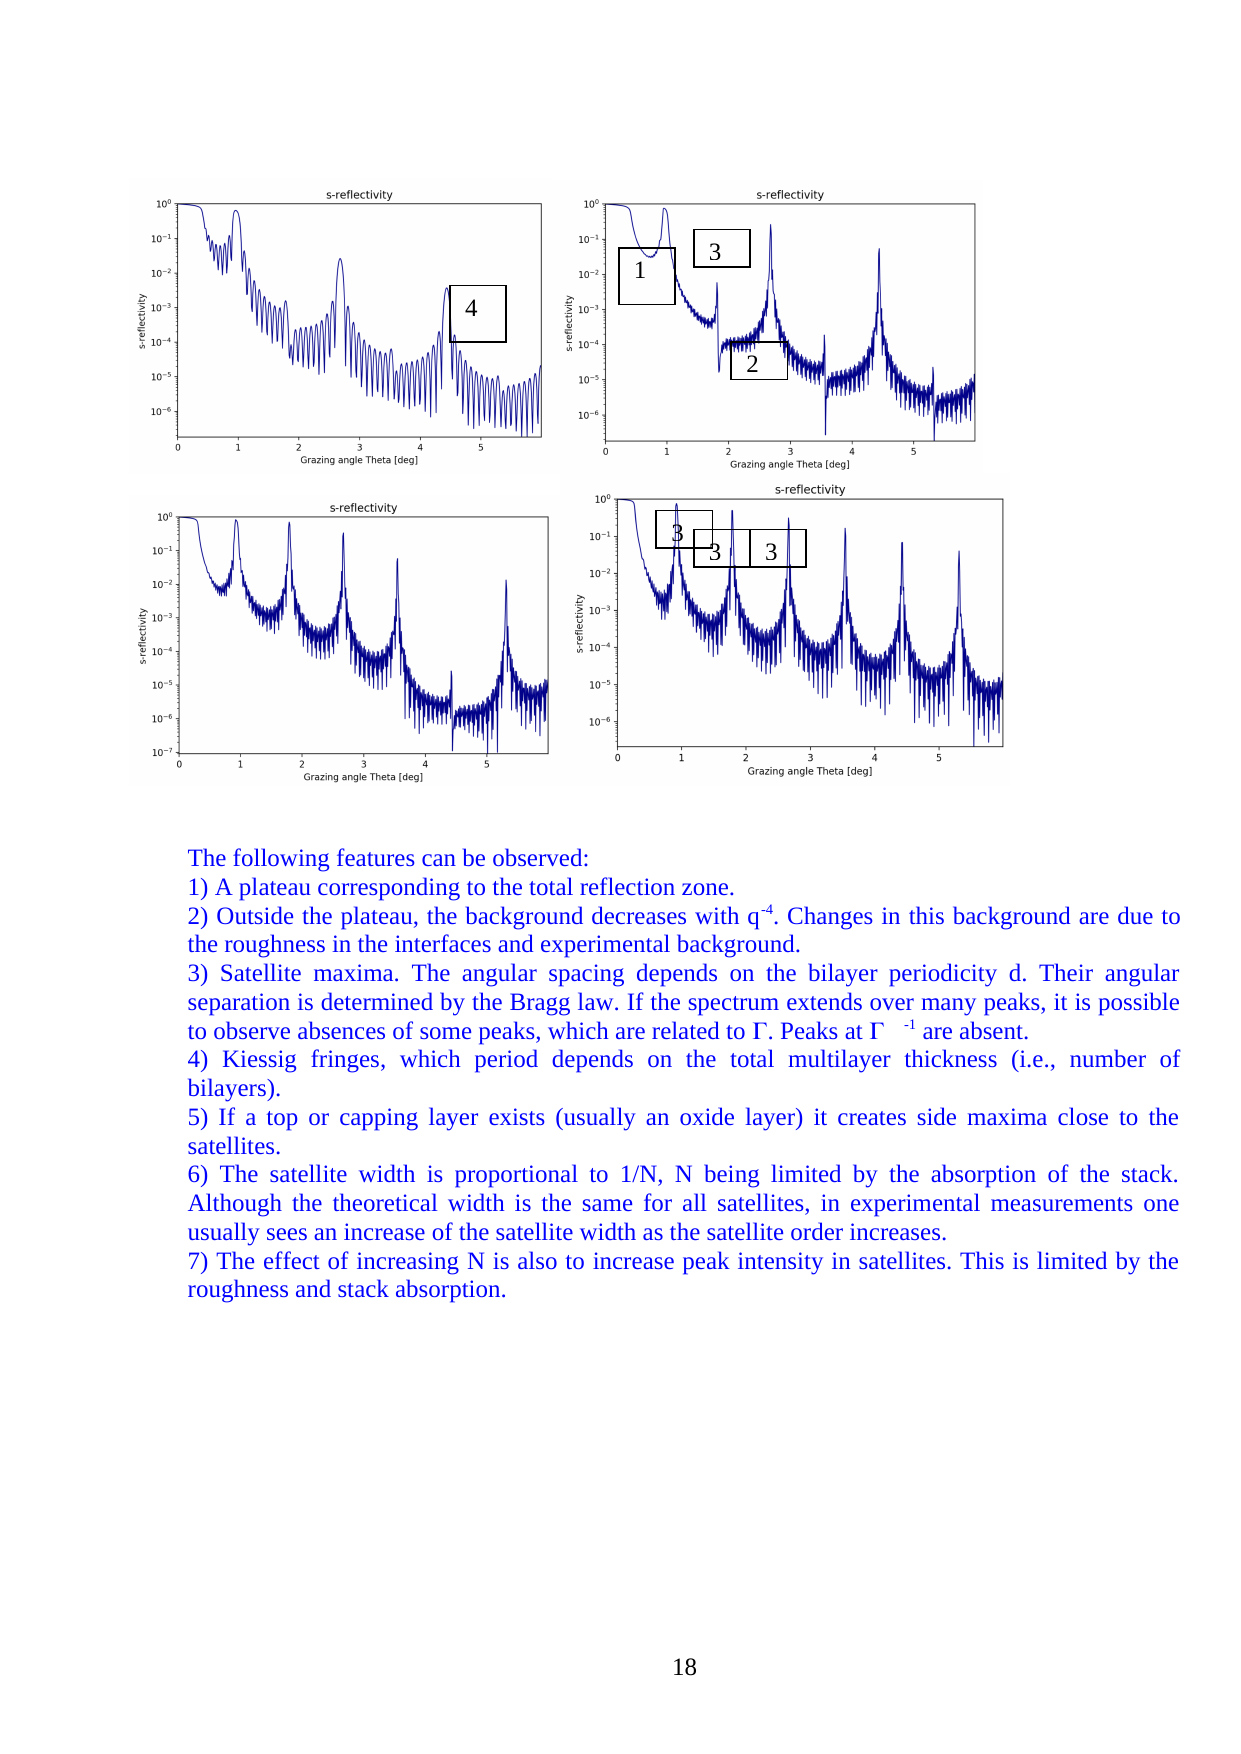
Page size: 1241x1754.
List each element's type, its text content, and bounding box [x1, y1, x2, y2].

text 3) Satellite maxima. The angular spacing depends on the bilayer periodicity d. Their angular separation is determined by the Bragg law. If the spectrum extends over many peaks, it is possible to observe absences of some peaks, which are related to . Peaks at -1 are absent. [187, 958, 1181, 1044]
text The following features can be observed: [187, 843, 1181, 872]
text 2) Outside the plateau, the background decreases with q-4. Changes in this background are due to the roughness in the interfaces and experimental background. [187, 901, 1181, 958]
text 1) A plateau corresponding to the total reflection zone. [187, 872, 1181, 901]
text 5) If a top or capping layer exists (usually an oxide layer) it creates side maxima close to the satellites. [187, 1102, 1181, 1159]
text 6) The satellite width is proportional to 1/N, N being limited by the absorption of the stack. Although the theoretical width is the same for all satellites, in experimental measurements one usually sees an increase of the satellite width as the satellite order increases. [187, 1159, 1181, 1246]
text 4) Kiessig fringes, which period depends on the total multilayer thickness (i.e., number of bilayers). [187, 1044, 1181, 1102]
text 7) The effect of increasing N is also to increase peak intensity in satellites. This is limited by the roughness and stack absorption. [187, 1246, 1181, 1303]
picture [128, 178, 1011, 786]
